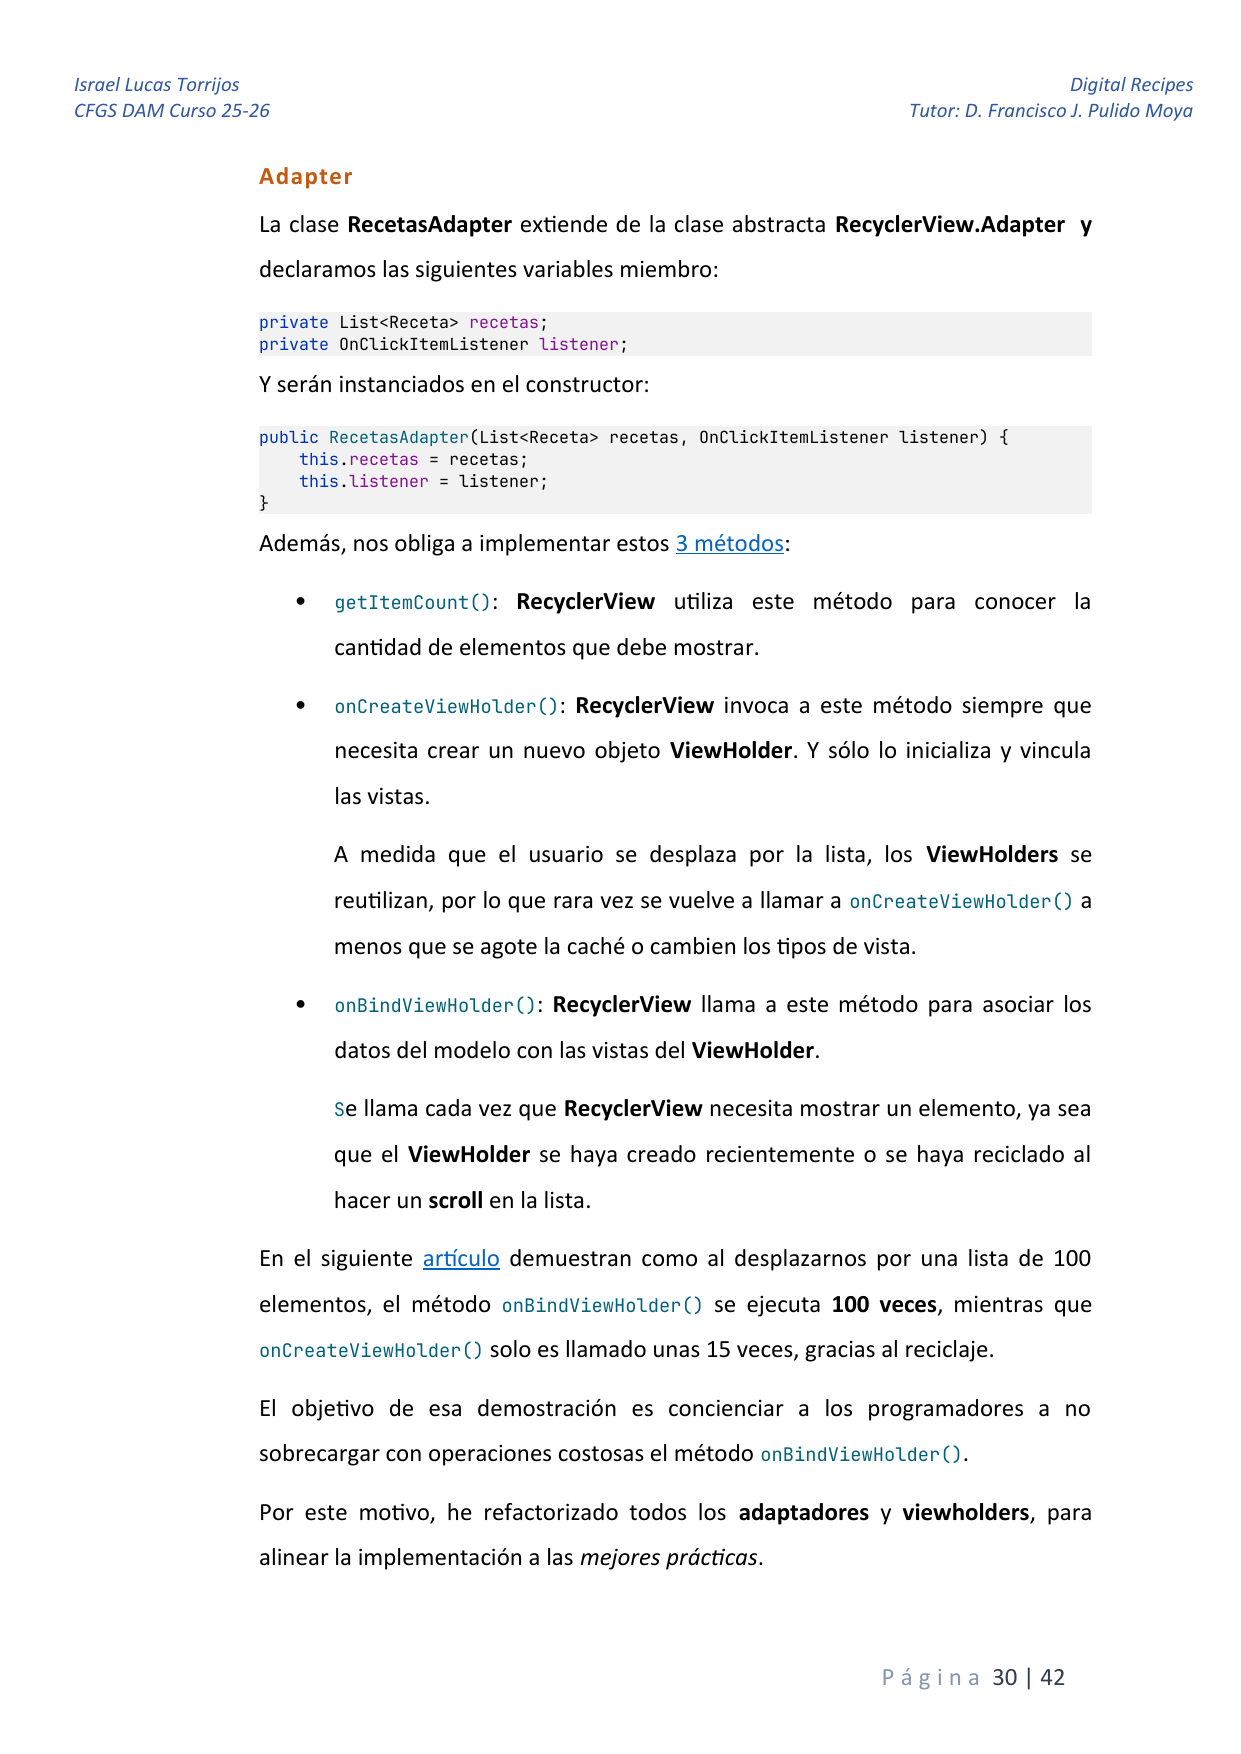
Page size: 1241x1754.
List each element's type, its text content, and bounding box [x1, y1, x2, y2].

text private List<Receta> recetas; private OnClickItemListener listener; [259, 312, 1092, 356]
text onCreateViewHolder(): RecyclerView invoca a este método siempre que necesita crear un nuevo objeto ViewHolder. Y sólo lo inicializa y vincula las vistas. [297, 689, 1092, 811]
text Adapter [259, 160, 1092, 191]
text Además, nos obliga a implementar estos 3 métodos: [259, 527, 1092, 557]
text El objetivo de esa demostración es concienciar a los programadores a no sobrecargar con operaciones costosas el método onBindViewHolder(). [259, 1392, 1092, 1468]
text getItemCount(): RecyclerView utiliza este método para conocer la cantidad de elementos que debe mostrar. [297, 585, 1092, 661]
text onBindViewHolder(): RecyclerView llama a este método para asociar los datos del modelo con las vistas del ViewHolder. [297, 988, 1092, 1064]
text Y serán instanciados en el constructor: [259, 368, 1092, 399]
text La clase RecetasAdapter extiende de la clase abstracta RecyclerView.Adapter y declaramos las siguientes variables miembro: [259, 208, 1092, 284]
text Se llama cada vez que RecyclerView necesita mostrar un elemento, ya sea que el ViewHolder se haya creado recientemente o se haya reciclado al hacer un scroll en la lista. [334, 1092, 1092, 1214]
text A medida que el usuario se desplaza por la lista, los ViewHolders se reutilizan, por lo que rara vez se vuelve a llamar a onCreateViewHolder() a menos que se agote la caché o cambien los tipos de vista. [334, 839, 1092, 961]
text Por este motivo, he refactorizado todos los adaptadores y viewholders, para alinear la implementación a las mejores prácticas. [259, 1496, 1092, 1572]
text public RecetasAdapter(List<Receta> recetas, OnClickItemListener listener) { this.recetas = recetas; this.listener = listener; } [259, 426, 1092, 514]
text En el siguiente artículo demuestran como al desplazarnos por una lista de 100 elementos, el método onBindViewHolder() se ejecuta 100 veces, mientras que onCreateViewHolder() solo es llamado unas 15 veces, gracias al reciclaje. [259, 1242, 1092, 1364]
